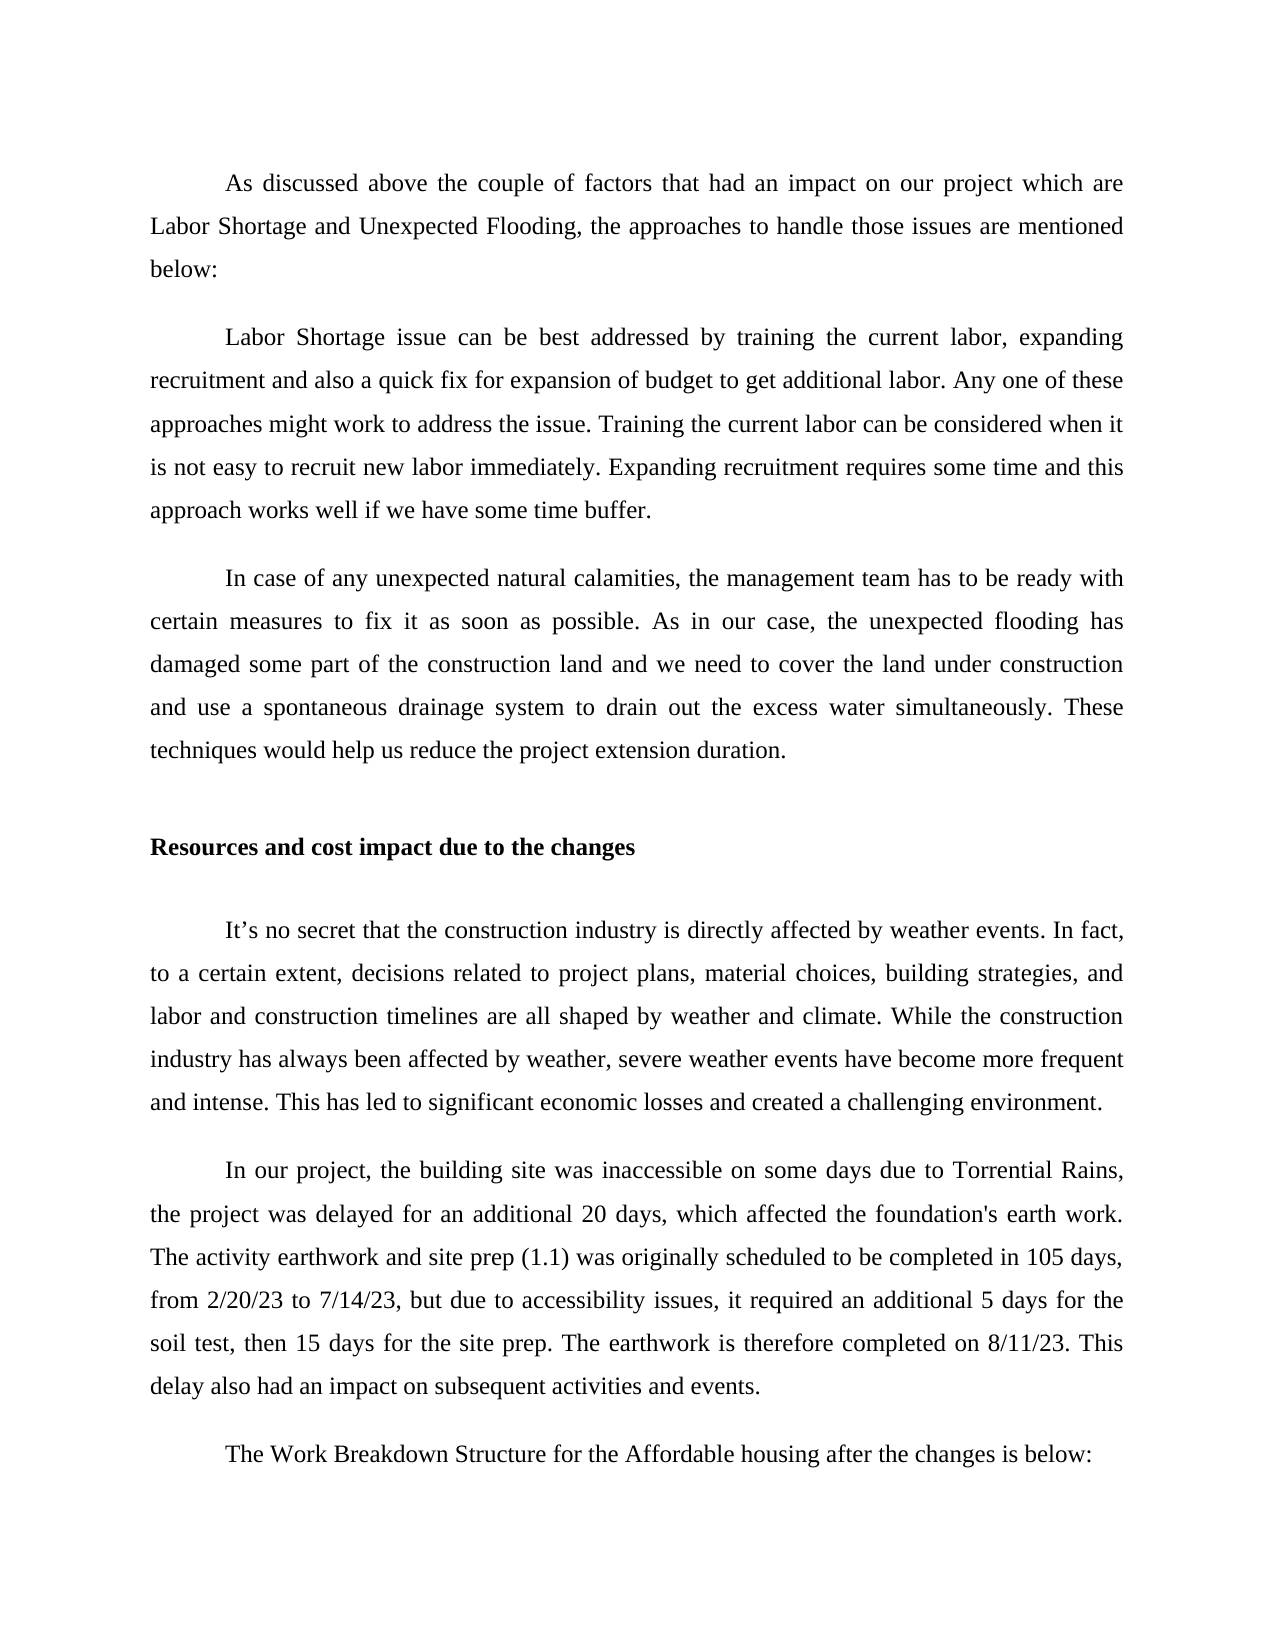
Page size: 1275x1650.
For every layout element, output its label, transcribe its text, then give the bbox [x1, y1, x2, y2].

subtitle Resources and cost impact due to the changes [150, 832, 1125, 861]
text The Work Breakdown Structure for the Affordable housing after the changes is below: [150, 1439, 1125, 1468]
text As discussed above the couple of factors that had an impact on our project which are Labor Shortage and Unexpected Flooding, the approaches to handle those issues are mentioned below: [150, 168, 1125, 283]
text It’s no secret that the construction industry is directly affected by weather events. In fact, to a certain extent, decisions related to project plans, material choices, building strategies, and labor and construction timelines are all shaped by weather and climate. While the construction industry has always been affected by weather, severe weather events have become more frequent and intense. This has led to significant economic losses and created a challenging environment. [150, 915, 1125, 1116]
text In case of any unexpected natural calamities, the management team has to be ready with certain measures to fix it as soon as possible. As in our case, the unexpected flooding has damaged some part of the construction land and we need to cover the land under construction and use a spontaneous drainage system to drain out the excess water simultaneously. These techniques would help us reduce the project extension duration. [150, 563, 1125, 764]
text Labor Shortage issue can be best addressed by training the current labor, expanding recruitment and also a quick fix for expansion of budget to get additional labor. Any one of these approaches might work to address the issue. Training the current labor can be considered when it is not easy to recruit new labor immediately. Expanding recruitment requires some time and this approach works well if we have some time buffer. [150, 322, 1125, 524]
text In our project, the building site was inaccessible on some days due to Torrential Rains, the project was delayed for an additional 20 days, which affected the foundation's earth work. The activity earthwork and site prep (1.1) was originally scheduled to be completed in 105 days, from 2/20/23 to 7/14/23, but due to accessibility issues, it required an additional 5 days for the soil test, then 15 days for the site prep. The earthwork is therefore completed on 8/11/23. This delay also had an impact on subsequent activities and events. [150, 1156, 1125, 1400]
